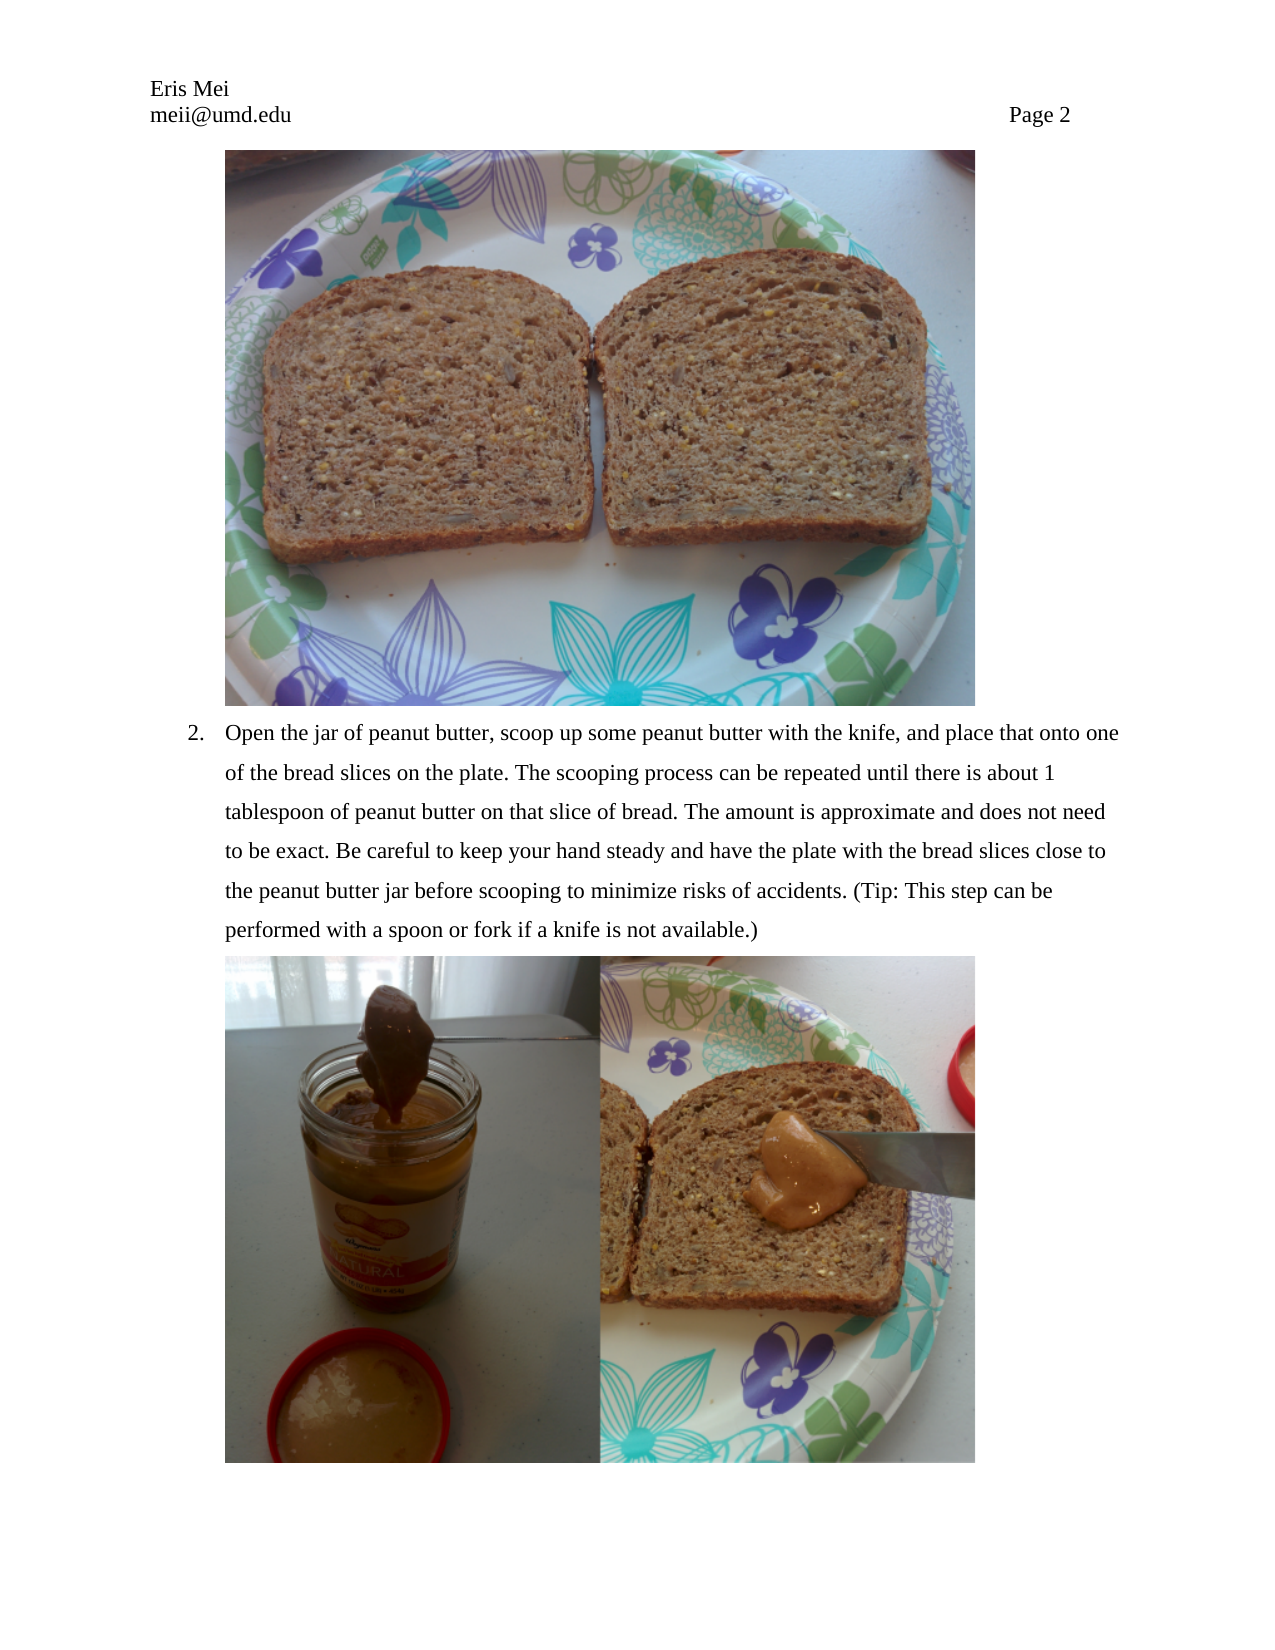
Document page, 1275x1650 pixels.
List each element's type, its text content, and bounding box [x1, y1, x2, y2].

picture [225, 150, 976, 706]
list Open the jar of peanut butter, scoop up some peanut butter with the knife, and place that onto one of the bread slices on the plate. The scooping process can be repeated until there is about 1 tablespoon of peanut butter on that slice of bread. The amount is approximate and does not need to be exact. Be careful to keep your hand steady and have the plate with the bread slices close to the peanut butter jar before scooping to minimize risks of accidents. (Tip: This step can be performed with a spoon or fork if a knife is not available.) [187, 719, 1125, 943]
picture [225, 956, 976, 1463]
